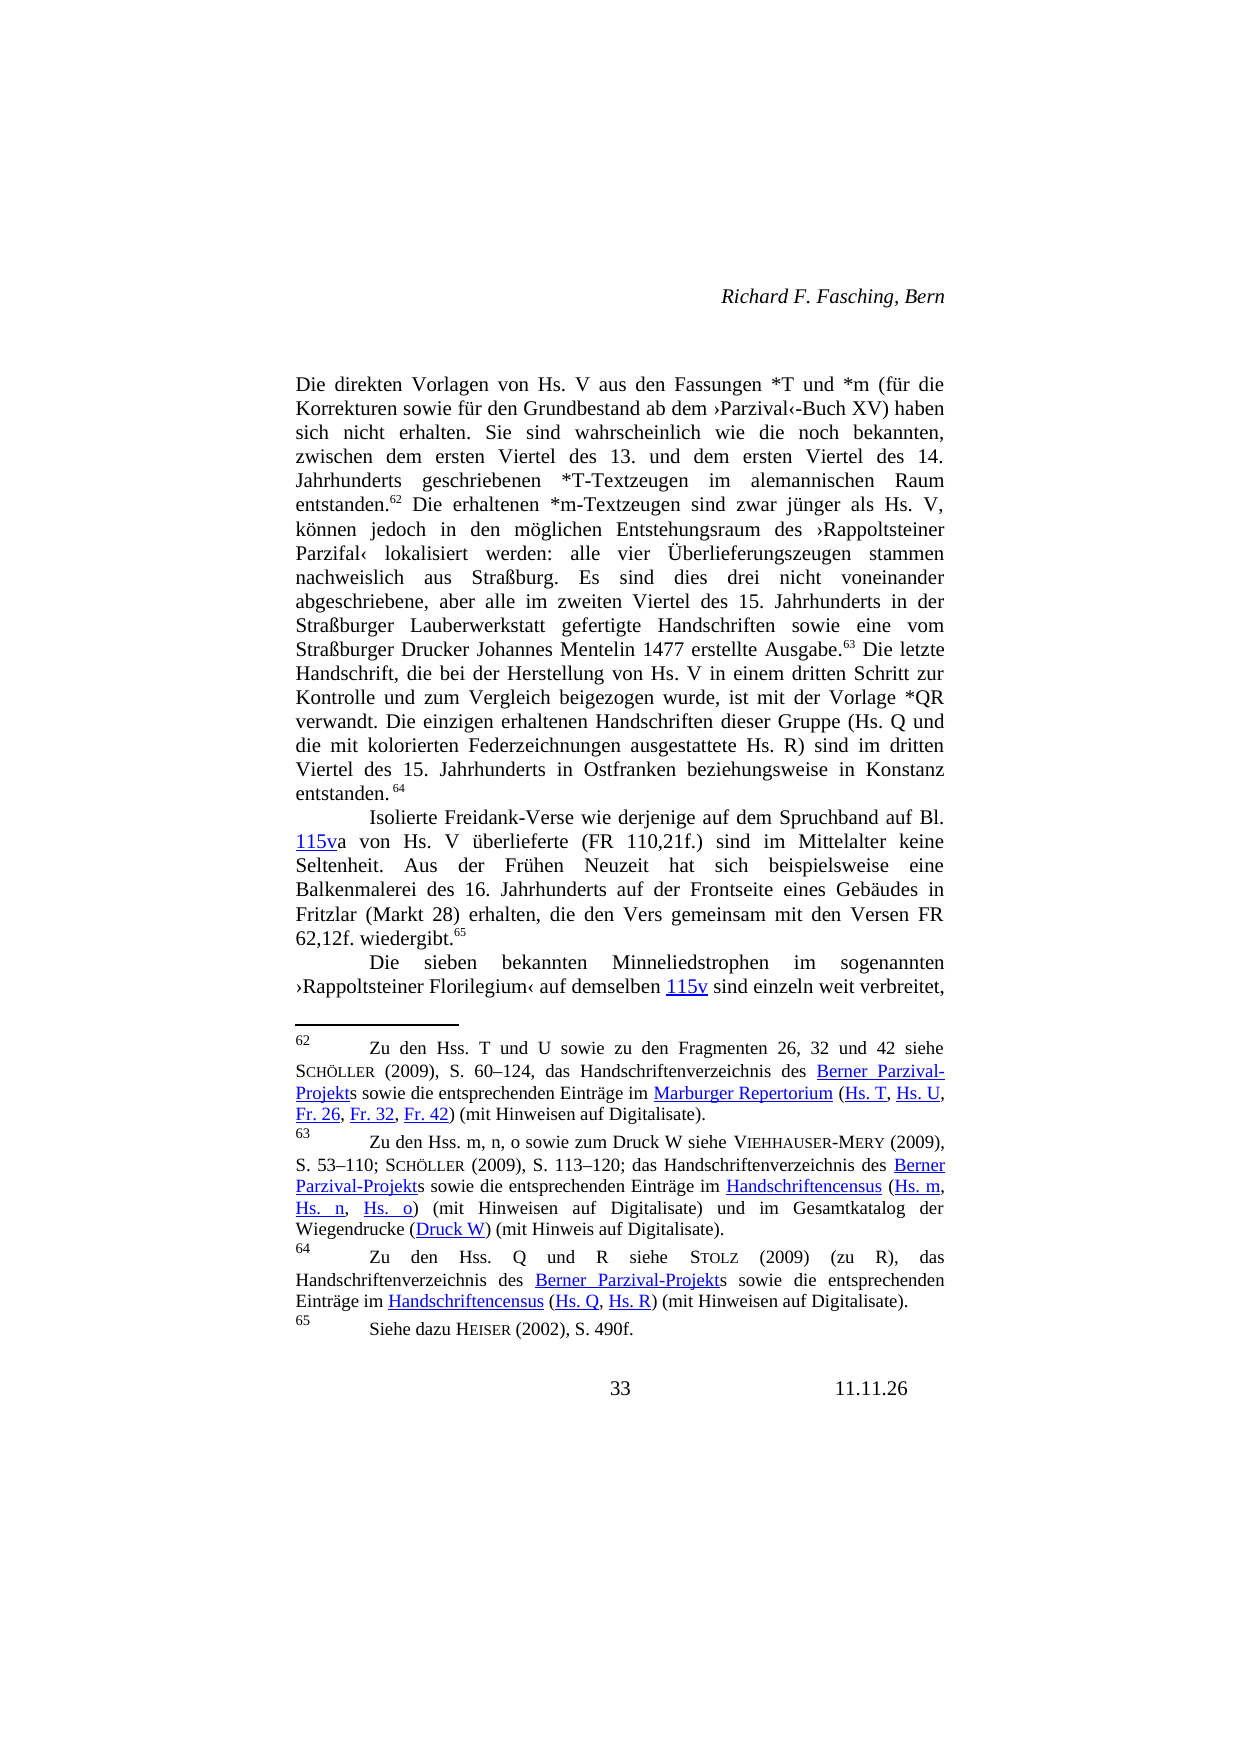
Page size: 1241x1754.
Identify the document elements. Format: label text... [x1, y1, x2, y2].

text Die sieben bekannten Minneliedstrophen im sogenannten ›Rappoltsteiner Florilegium‹ auf demselben 115v sind einzeln weit verbreitet, finden sich in dieser Zusammenstellung jedoch lediglich in Hs. V und Hs. V', die auf Bl. 320va nachgetragene Zusatzstrophe wiederum überliefert nur Hs. V. [295, 949, 945, 998]
text Isolierte Freidank-Verse wie derjenige auf dem Spruchband auf Bl. 115va von Hs. V überlieferte (FR 110,21f.) sind im Mittelalter keine Seltenheit. Aus der Frühen Neuzeit hat sich beispielsweise eine Balkenmalerei des 16. Jahrhunderts auf der Frontseite eines Gebäudes in Fritzlar (Markt 28) erhalten, die den Vers gemeinsam mit den Versen FR 62,12f. wiedergibt. [295, 805, 945, 949]
text Die direkten Vorlagen von Hs. V aus den Fassungen *T und *m (für die Korrekturen sowie für den Grundbestand ab dem ›Parzival‹-Buch XV) haben sich nicht erhalten. Sie sind wahrscheinlich wie die noch bekannten, zwischen dem ersten Viertel des 13. und dem ersten Viertel des 14. Jahrhunderts geschriebenen *T-Textzeugen im alemannischen Raum entstanden. Die erhaltenen *m-Textzeugen sind zwar jünger als Hs. V, können jedoch in den möglichen Entstehungsraum des ›Rappoltsteiner Parzifal‹ lokalisiert werden: alle vier Überlieferungszeugen stammen nachweislich aus Straßburg. Es sind dies drei nicht voneinander abgeschriebene, aber alle im zweiten Viertel des 15. Jahrhunderts in der Straßburger Lauberwerkstatt gefertigte Handschriften sowie eine vom Straßburger Drucker Johannes Mentelin 1477 erstellte Ausgabe. Die letzte Handschrift, die bei der Herstellung von Hs. V in einem dritten Schritt zur Kontrolle und zum Vergleich beigezogen wurde, ist mit der Vorlage *QR verwandt. Die einzigen erhaltenen Handschriften dieser Gruppe (Hs. Q und die mit kolorierten Federzeichnungen ausgestattete Hs. R) sind im dritten Viertel des 15. Jahrhunderts in Ostfranken beziehungsweise in Konstanz entstanden. [295, 372, 945, 805]
